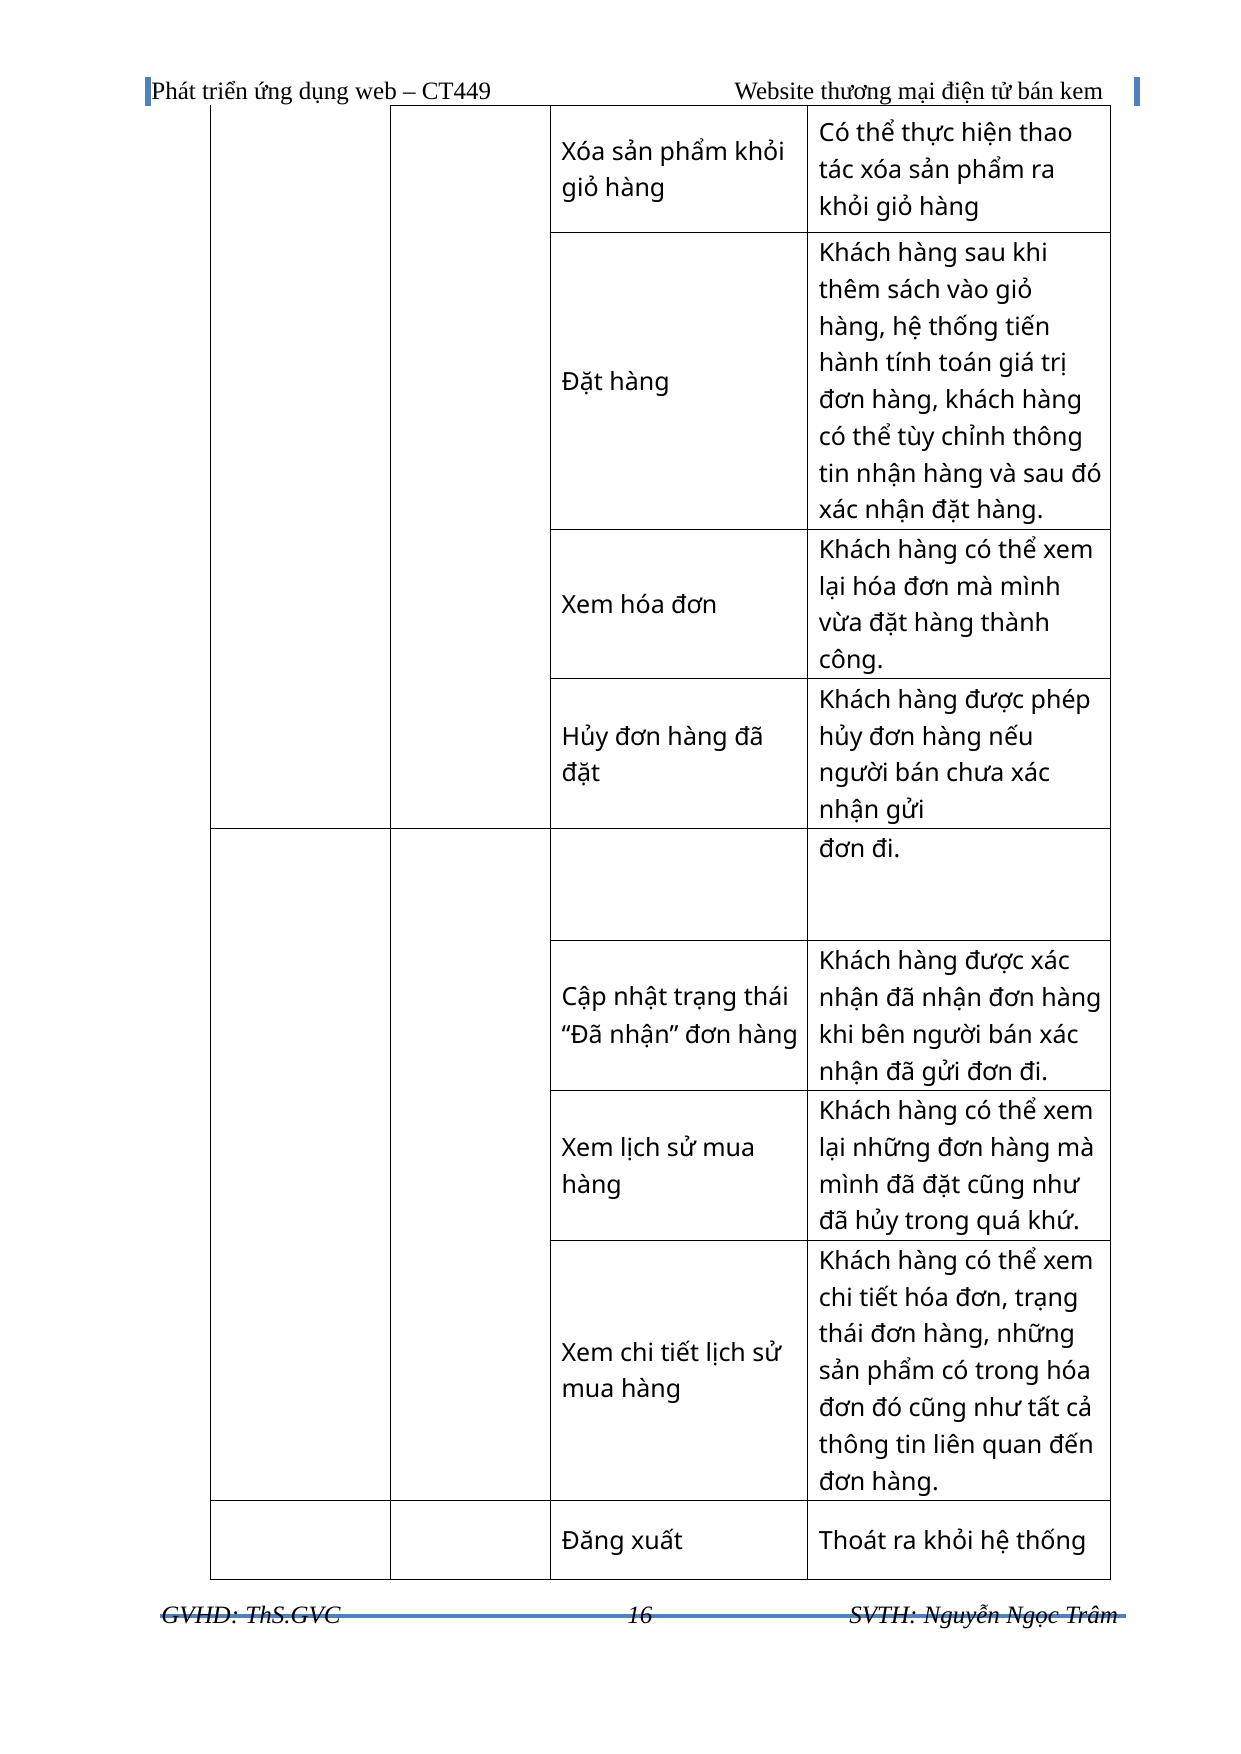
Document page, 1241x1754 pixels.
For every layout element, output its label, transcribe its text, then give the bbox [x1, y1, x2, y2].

table_cell Đăng xuất [551, 1501, 807, 1579]
table_cell Xem chi tiết lịch sử mua hàng [551, 1241, 807, 1499]
table_cell Xóa sản phẩm khỏi giỏ hàng [551, 106, 807, 232]
table_cell Khách hàng có thể xem lại những đơn hàng mà mình đã đặt cũng như đã hủy trong quá khứ. [808, 1091, 1110, 1239]
table_cell Xem hóa đơn [551, 530, 807, 678]
table_cell Khách hàng sau khi thêm sách vào giỏ hàng, hệ thống tiến hành tính toán giá trị đơn hàng, khách hàng có thể tùy chỉnh thông tin nhận hàng và sau đó xác nhận đặt hàng. [808, 233, 1110, 528]
table_cell Có thể thực hiện thao tác xóa sản phẩm ra khỏi giỏ hàng [808, 106, 1110, 232]
table_cell Xem lịch sử mua hàng [551, 1091, 807, 1239]
table_cell [551, 829, 807, 940]
table_cell Khách hàng được phép hủy đơn hàng nếu người bán chưa xác nhận gửi [808, 679, 1110, 828]
table_cell đơn đi. [808, 829, 1110, 940]
table_cell Khách hàng có thể xem lại hóa đơn mà mình vừa đặt hàng thành công. [808, 530, 1110, 678]
table_cell Khách hàng có thể xem chi tiết hóa đơn, trạng thái đơn hàng, những sản phẩm có trong hóa đơn đó cũng như tất cả thông tin liên quan đến đơn hàng. [808, 1241, 1110, 1499]
table_cell [391, 106, 550, 828]
table_cell Cập nhật trạng thái “Đã nhận” đơn hàng [551, 941, 807, 1090]
table_cell [211, 1501, 390, 1579]
table_cell [211, 829, 390, 1499]
table_cell Khách hàng được xác nhận đã nhận đơn hàng khi bên người bán xác nhận đã gửi đơn đi. [808, 941, 1110, 1090]
table_cell Thoát ra khỏi hệ thống [808, 1501, 1110, 1579]
table_cell [391, 1501, 550, 1579]
table_cell Đặt hàng [551, 233, 807, 528]
table_cell Hủy đơn hàng đã đặt [551, 679, 807, 828]
table_cell [391, 829, 550, 1499]
